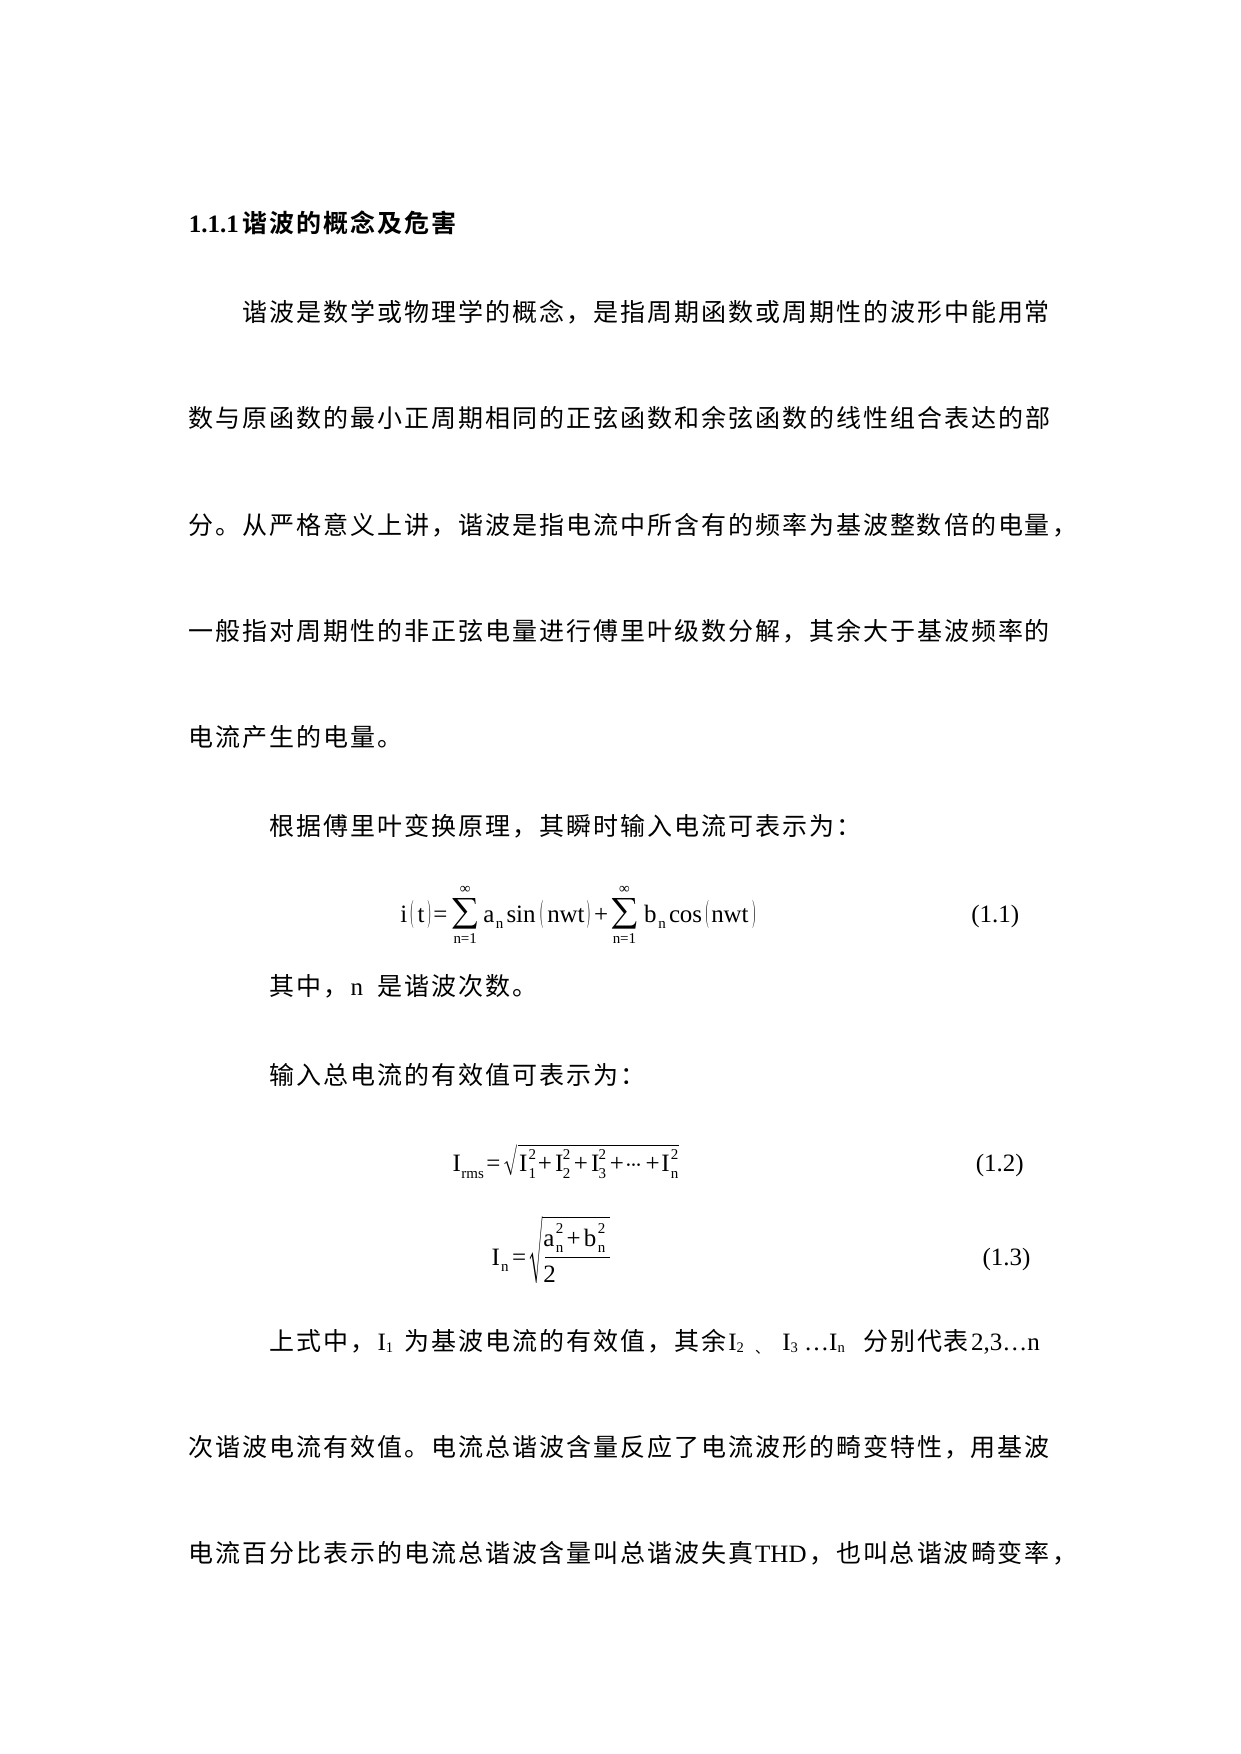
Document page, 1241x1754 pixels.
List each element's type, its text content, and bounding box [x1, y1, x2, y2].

text 输入总电流的有效值可表示为： [188, 1038, 1052, 1109]
text 其中，n是谐波次数。 [188, 949, 1052, 1020]
text 谐波是数学或物理学的概念，是指周期函数或周期性的波形中能用常数与原函数的最小正周期相同的正弦函数和余弦函数的线性组合表达的部分。从严格意义上讲，谐波是指电流中所含有的频率为基波整数倍的电量，一般指对周期性的非正弦电量进行傅里叶级数分解，其余大于基波频率的电流产生的电量。 [188, 275, 1052, 771]
text 1.1.1谐波的概念及危害 [188, 186, 1052, 257]
text 根据傅里叶变换原理，其瞬时输入电流可表示为： [188, 789, 1052, 860]
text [188, 1304, 1052, 1587]
